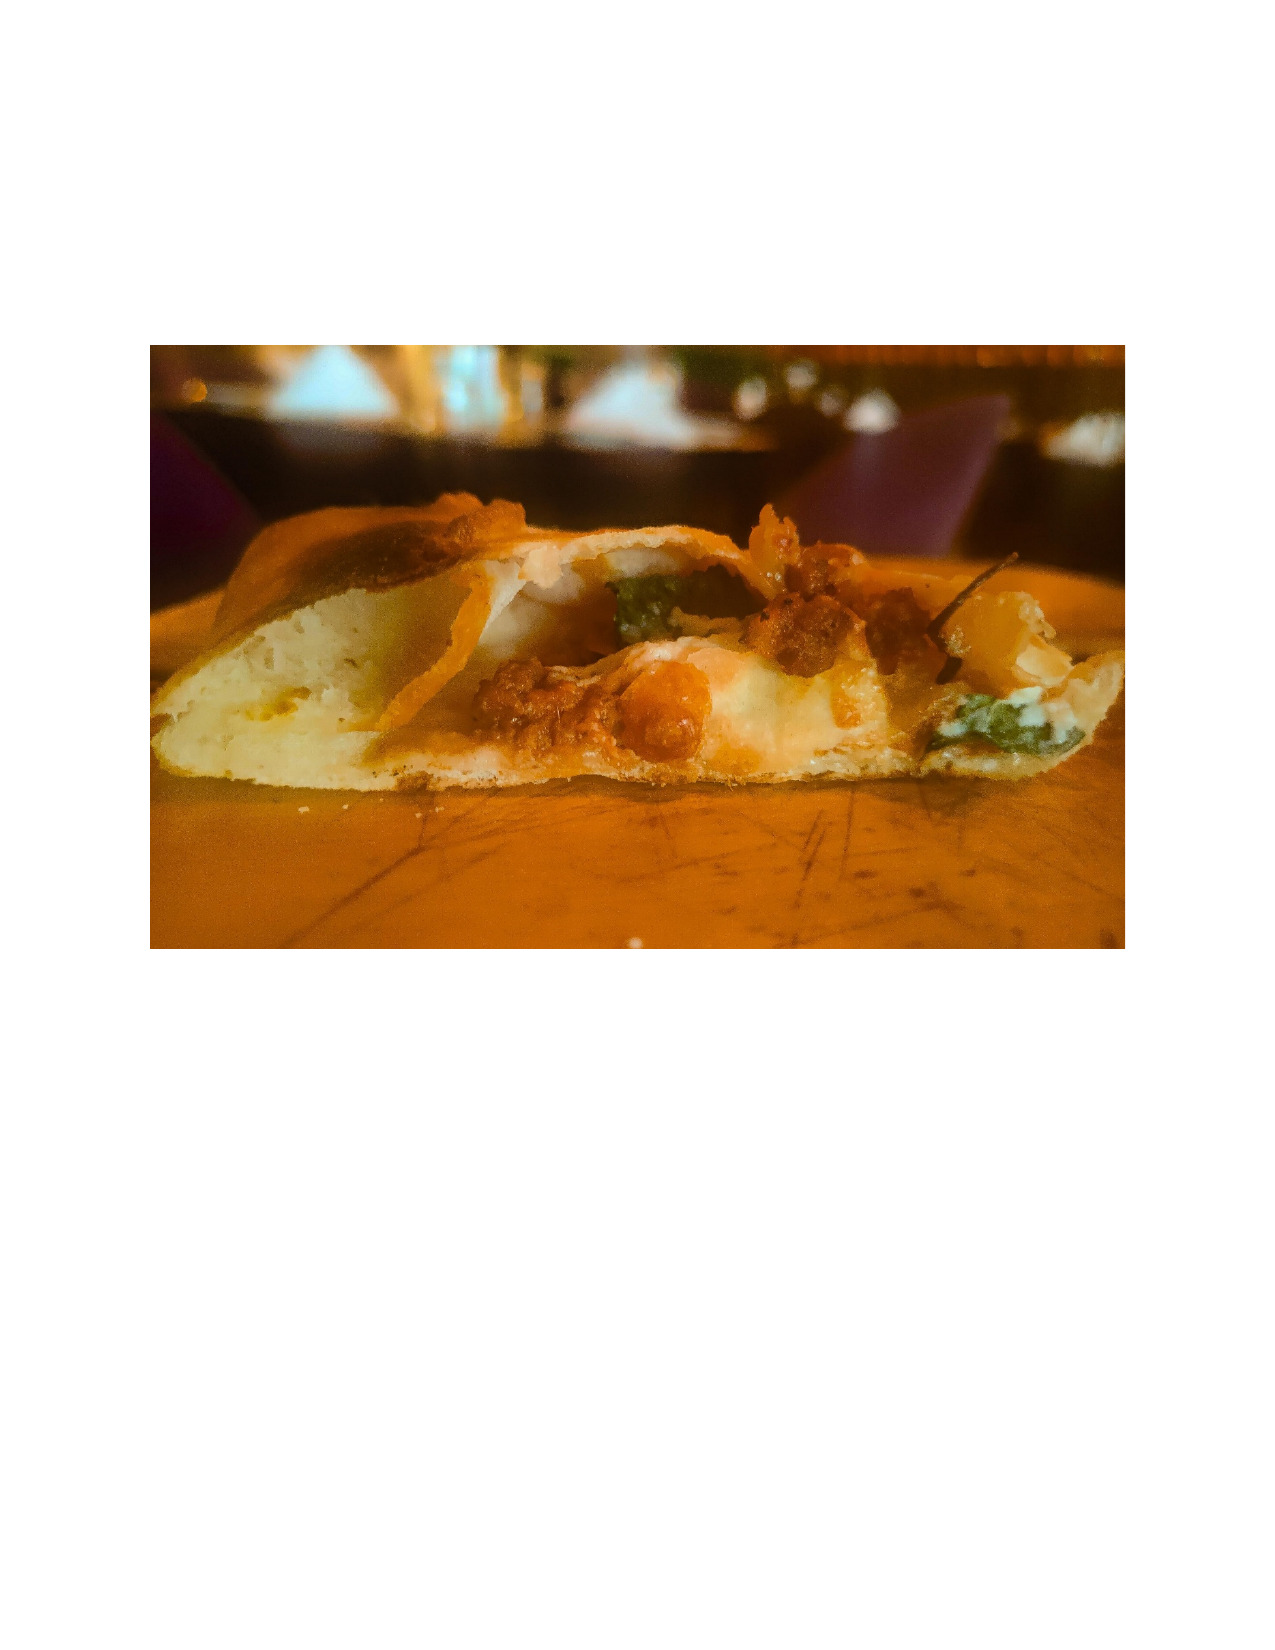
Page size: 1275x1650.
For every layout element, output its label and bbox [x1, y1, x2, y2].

picture [150, 345, 1125, 949]
